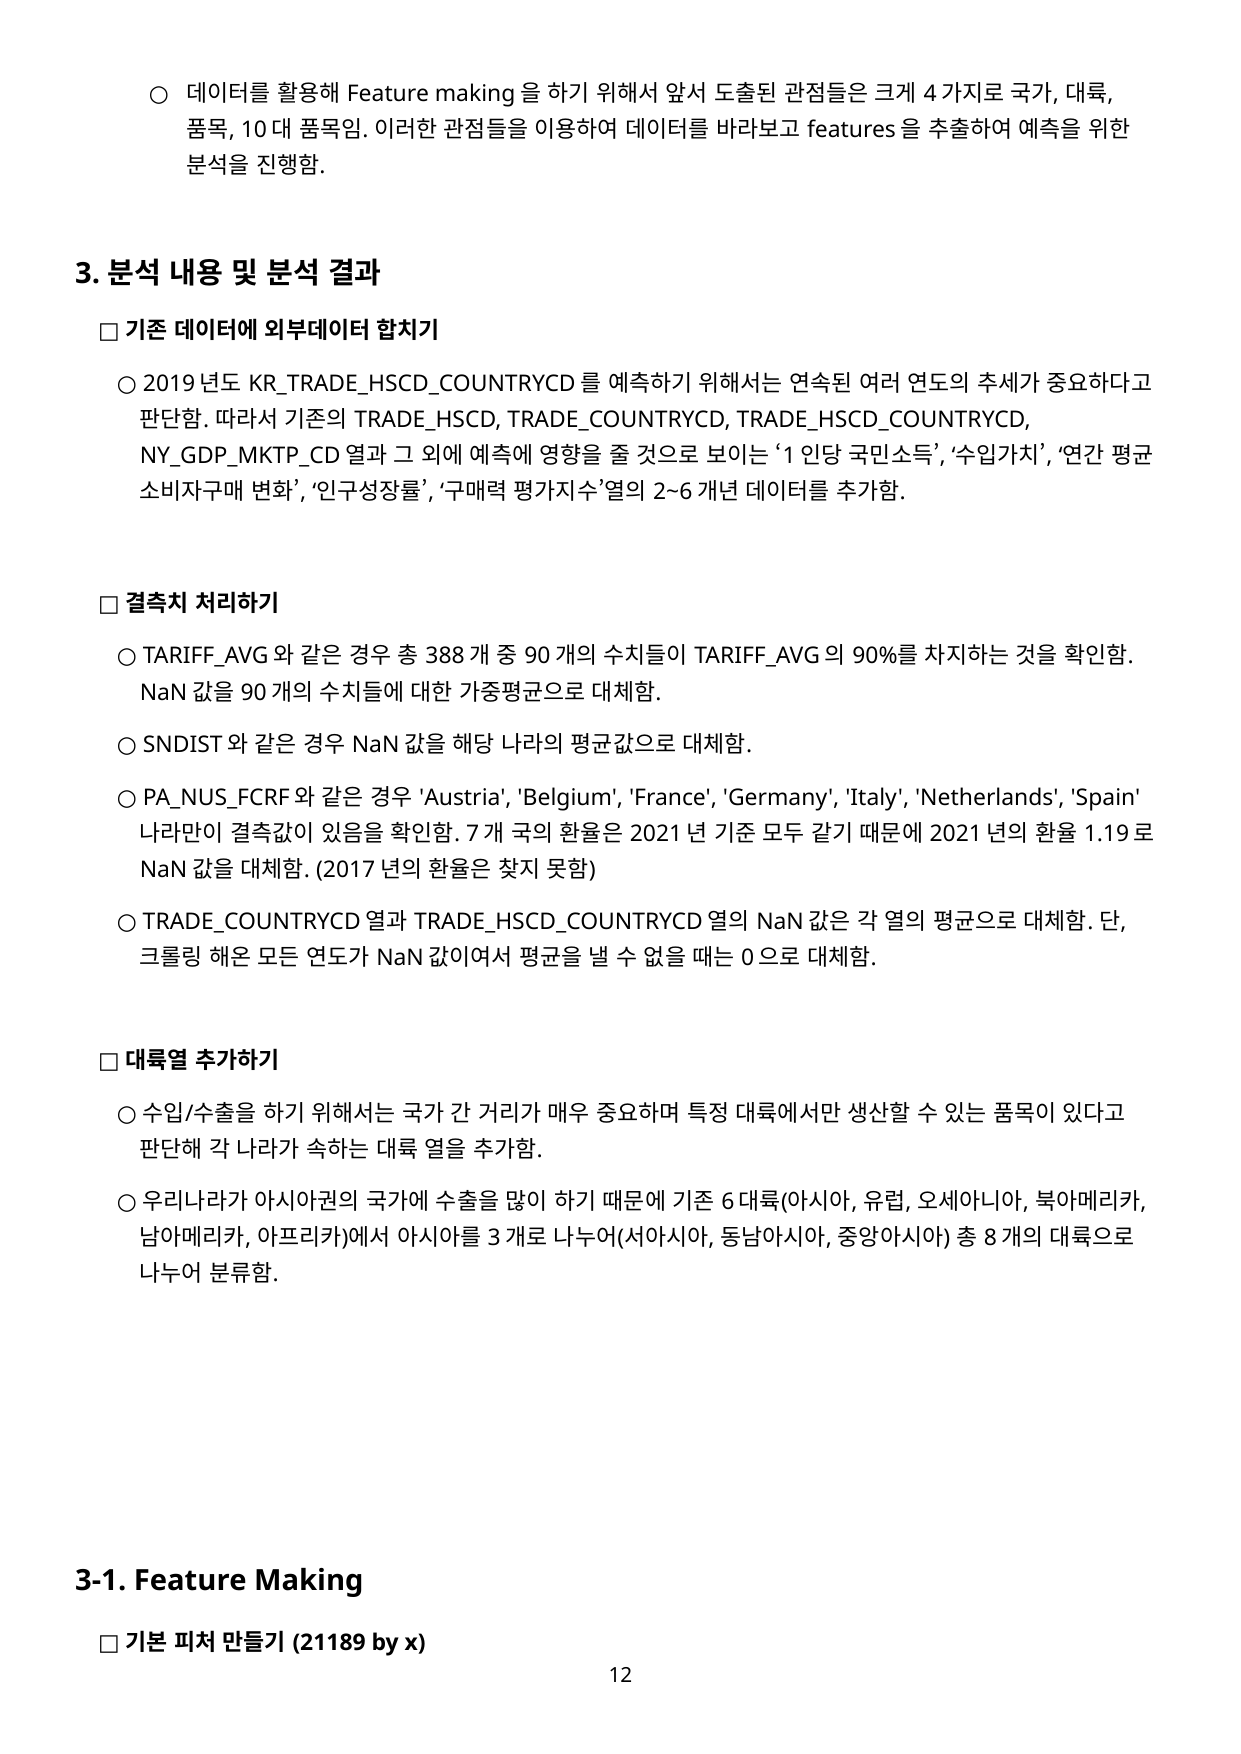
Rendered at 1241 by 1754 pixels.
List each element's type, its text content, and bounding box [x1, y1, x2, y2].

text ○ TARIFF_AVG와 같은 경우 총 388개 중 90개의 수치들이 TARIFF_AVG의 90%를 차지하는 것을 확인함. NaN값을 90개의 수치들에 대한 가중평균으로 대체함. [117, 637, 1165, 707]
text □ 기존 데이터에 외부데이터 합치기 [75, 312, 1165, 346]
text ○ TRADE_COUNTRYCD열과 TRADE_HSCD_COUNTRYCD열의 NaN값은 각 열의 평균으로 대체함. 단, 크롤링 해온 모든 연도가 NaN값이여서 평균을 낼 수 없을 때는 0으로 대체함. [117, 903, 1165, 972]
text ○ 우리나라가 아시아권의 국가에 수출을 많이 하기 때문에 기존 6대륙(아시아, 유럽, 오세아니아, 북아메리카, 남아메리카, 아프리카)에서 아시아를 3개로 나누어(서아시아, 동남아시아, 중앙아시아) 총 8개의 대륙으로 나누어 분류함. [117, 1183, 1165, 1288]
text □ 결측치 처리하기 [75, 585, 1165, 618]
text □ 대륙열 추가하기 [75, 1042, 1165, 1075]
text ○ 수입/수출을 하기 위해서는 국가 간 거리가 매우 중요하며 특정 대륙에서만 생산할 수 있는 품목이 있다고 판단해 각 나라가 속하는 대륙 열을 추가함. [117, 1094, 1165, 1164]
text ○ SNDIST와 같은 경우 NaN값을 해당 나라의 평균값으로 대체함. [117, 726, 1165, 759]
list 데이터를 활용해 Feature making을 하기 위해서 앞서 도출된 관점들은 크게 4가지로 국가, 대륙, 품목, 10대 품목임. 이러한 관점들을 이용하여 데이터를 바라보고 features을 추출하여 예측을 위한 분석을 진행함. [149, 75, 1165, 180]
text ○ 2019년도 KR_TRADE_HSCD_COUNTRYCD를 예측하기 위해서는 연속된 여러 연도의 추세가 중요하다고 판단함. 따라서 기존의 TRADE_HSCD, TRADE_COUNTRYCD, TRADE_HSCD_COUNTRYCD, NY_GDP_MKTP_CD열과 그 외에 예측에 영향을 줄 것으로 보이는 ‘1인당 국민소득’, ‘수입가치’, ‘연간 평균 소비자구매 변화’, ‘인구성장률’, ‘구매력 평가지수’열의 2~6개년 데이터를 추가함. [117, 365, 1165, 506]
text ○ PA_NUS_FCRF와 같은 경우 'Austria', 'Belgium', 'France', 'Germany', 'Italy', 'Netherlands', 'Spain' 나라만이 결측값이 있음을 확인함. 7개 국의 환율은 2021년 기준 모두 같기 때문에 2021년의 환율 1.19로 NaN값을 대체함. (2017년의 환율은 찾지 못함) [117, 778, 1165, 884]
text □ 기본 피처 만들기 (21189 by x) [75, 1624, 1165, 1657]
text 3-1. Feature Making [75, 1560, 1165, 1599]
text 3. 분석 내용 및 분석 결과 [75, 250, 1165, 292]
